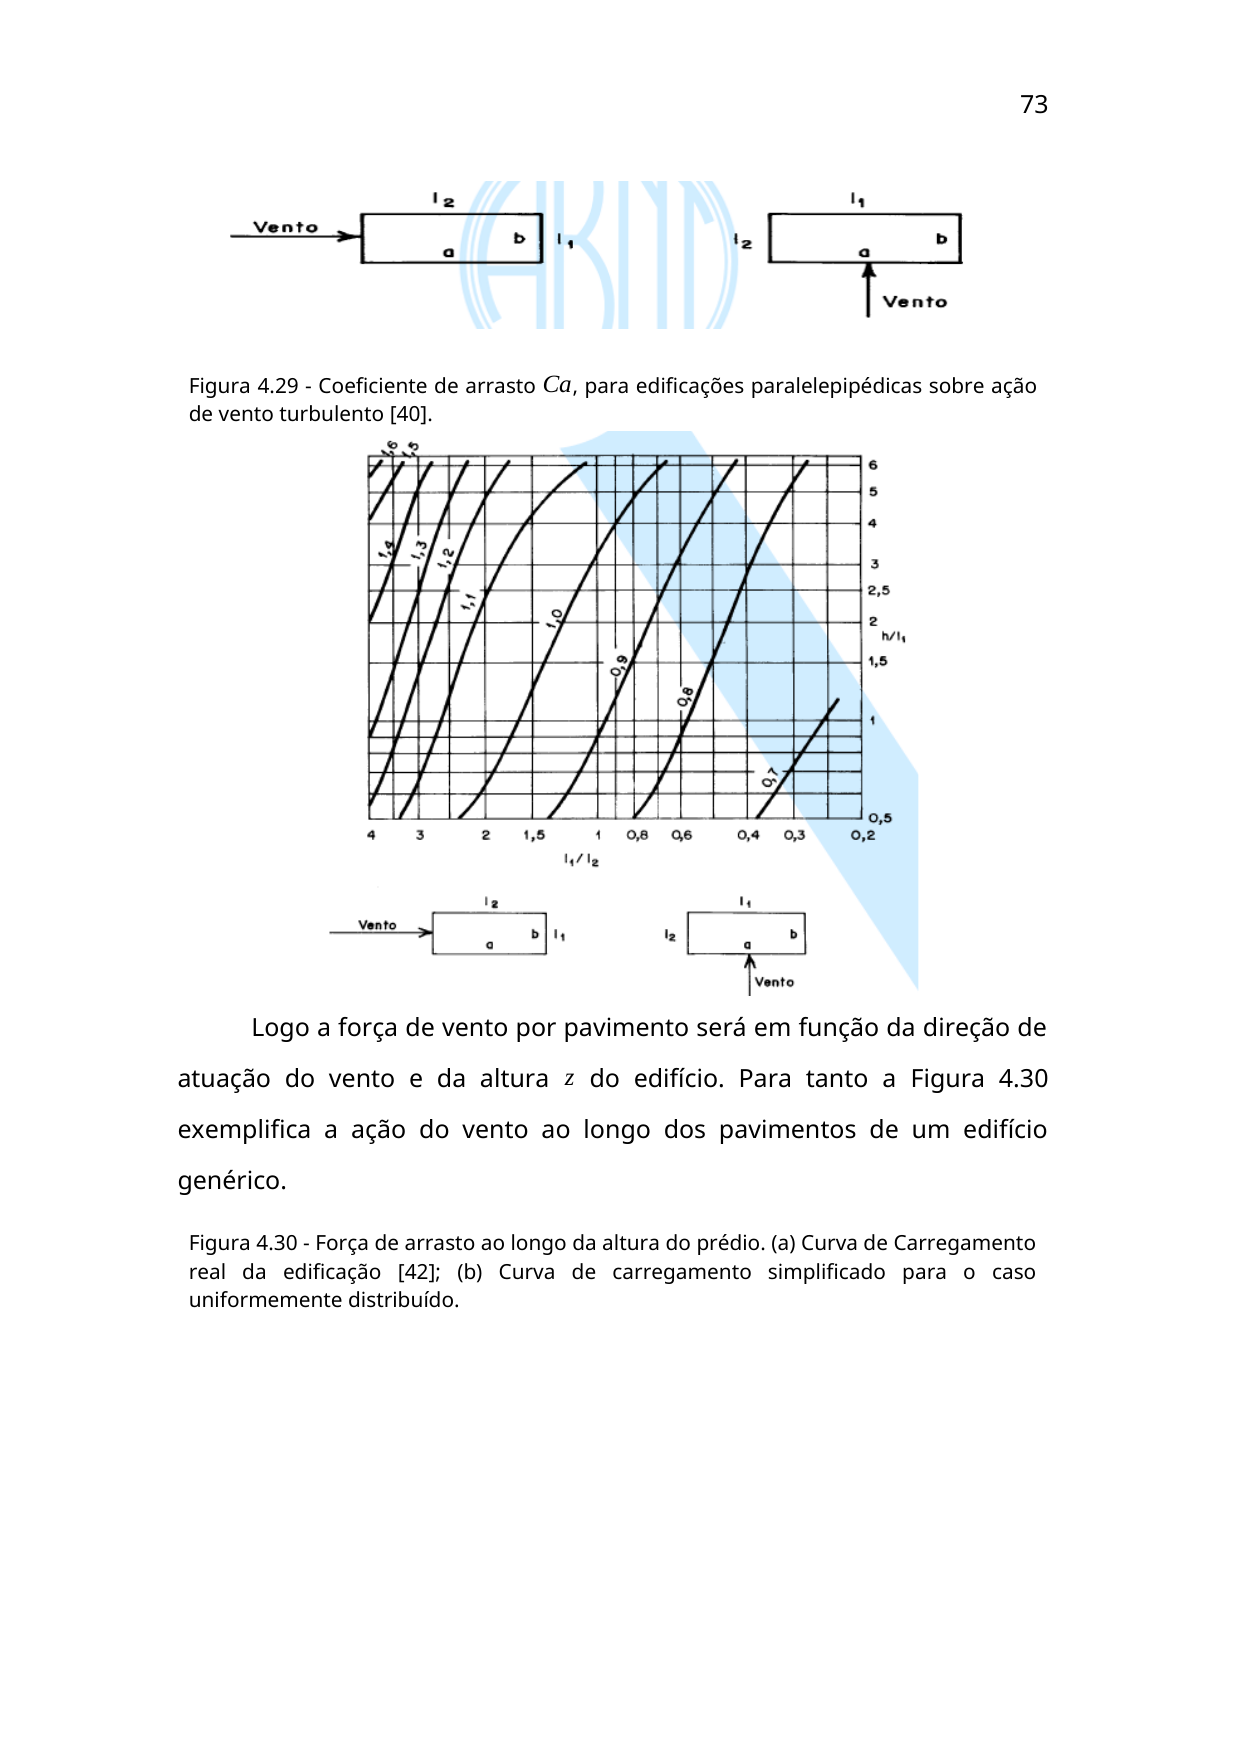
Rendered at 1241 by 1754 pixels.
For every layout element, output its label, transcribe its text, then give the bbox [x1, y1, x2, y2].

table_cell [177, 179, 1048, 330]
table_cell [177, 430, 1048, 997]
table_header Figura 4.29 - Coeficiente de arrasto , para edificações paralelepipédicas sobre ação de vento turbulento [40]. [177, 369, 1048, 430]
text Logo a força de vento por pavimento será em função da direção de atuação do vento e da altura do edifício. Para tanto a Figura 4.30 exemplifica a ação do vento ao longo dos pavimentos de um edifício genérico. [177, 1010, 1048, 1197]
picture [219, 181, 1006, 329]
table_header Figura 4.30 - Força de arrasto ao longo da altura do prédio. (a) Curva de Carregamento real da edificação [42]; (b) Curva de carregamento simplificado para o caso uniformemente distribuído. [177, 1226, 1048, 1316]
picture [307, 431, 919, 996]
